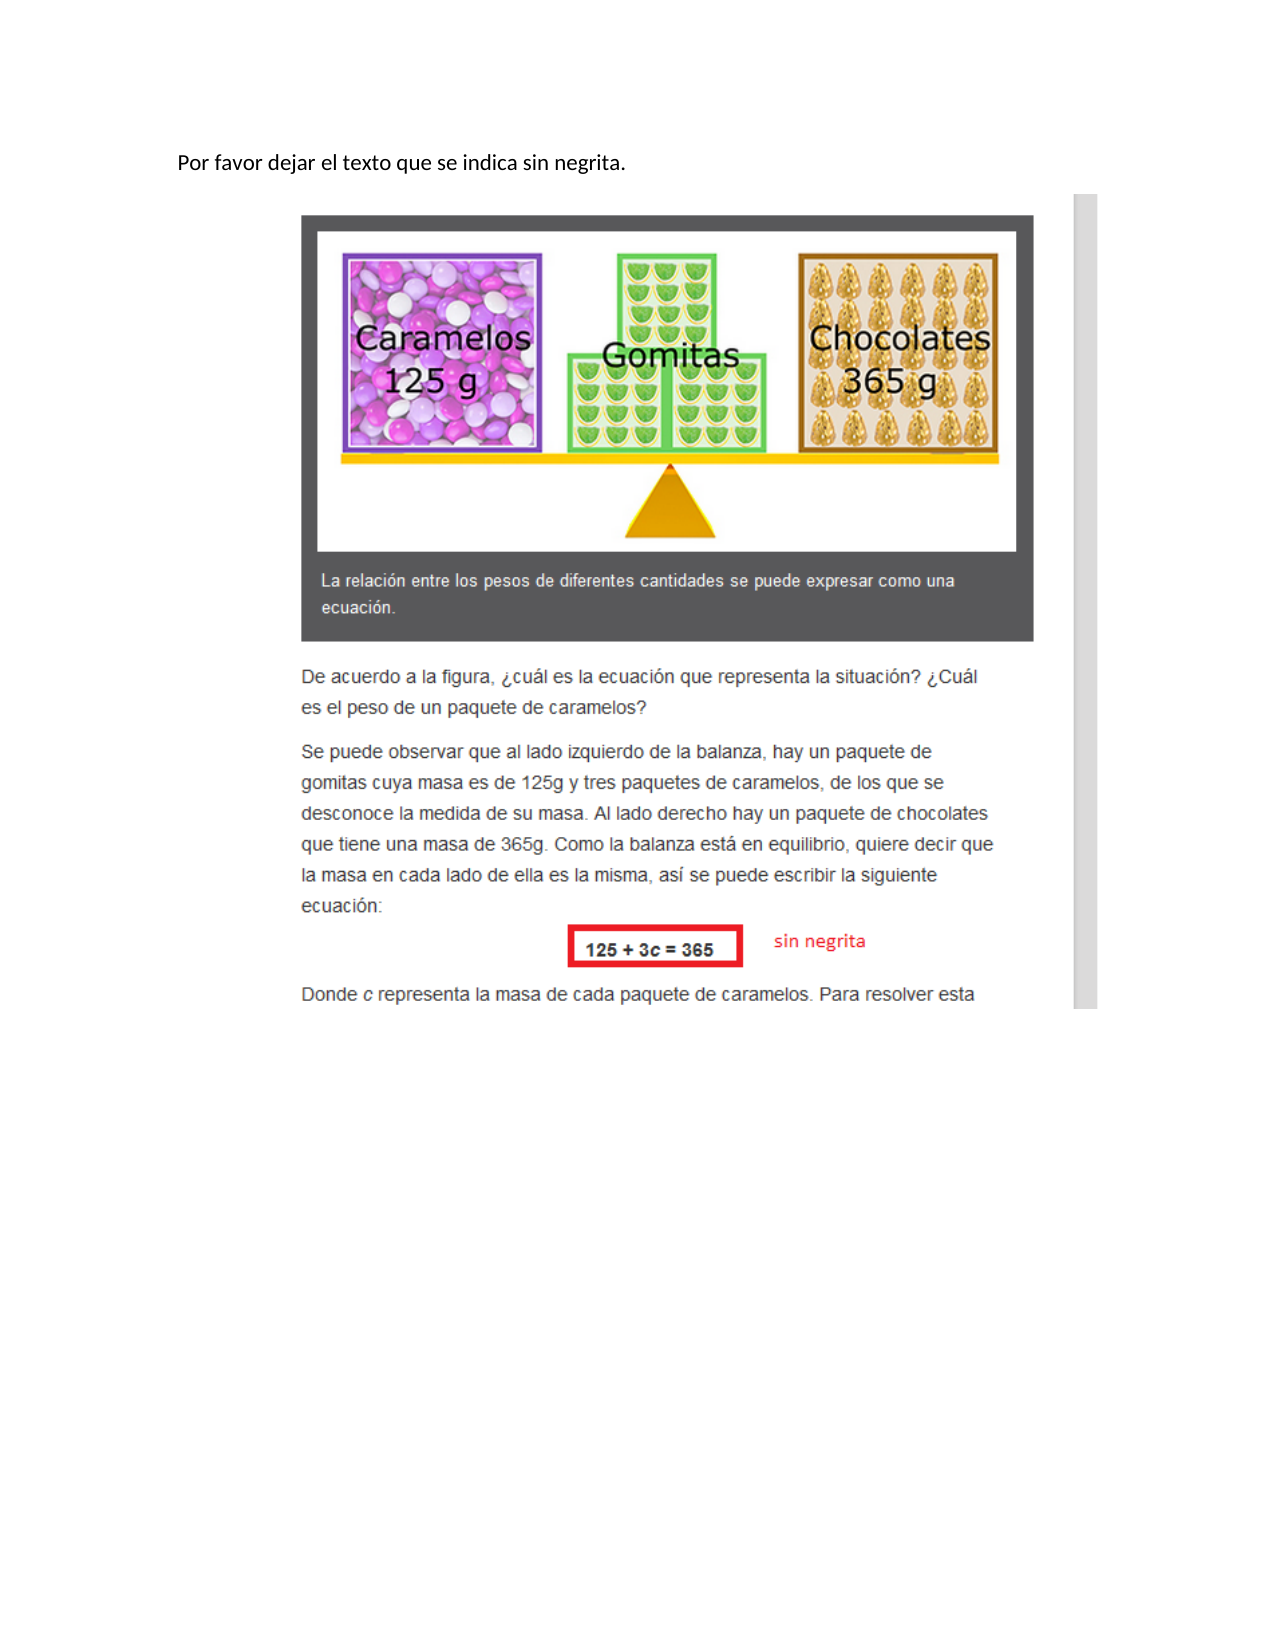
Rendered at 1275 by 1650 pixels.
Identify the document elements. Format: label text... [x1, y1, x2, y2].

picture [177, 194, 1098, 1009]
text Por favor dejar el texto que se indica sin negrita. [177, 148, 1098, 176]
